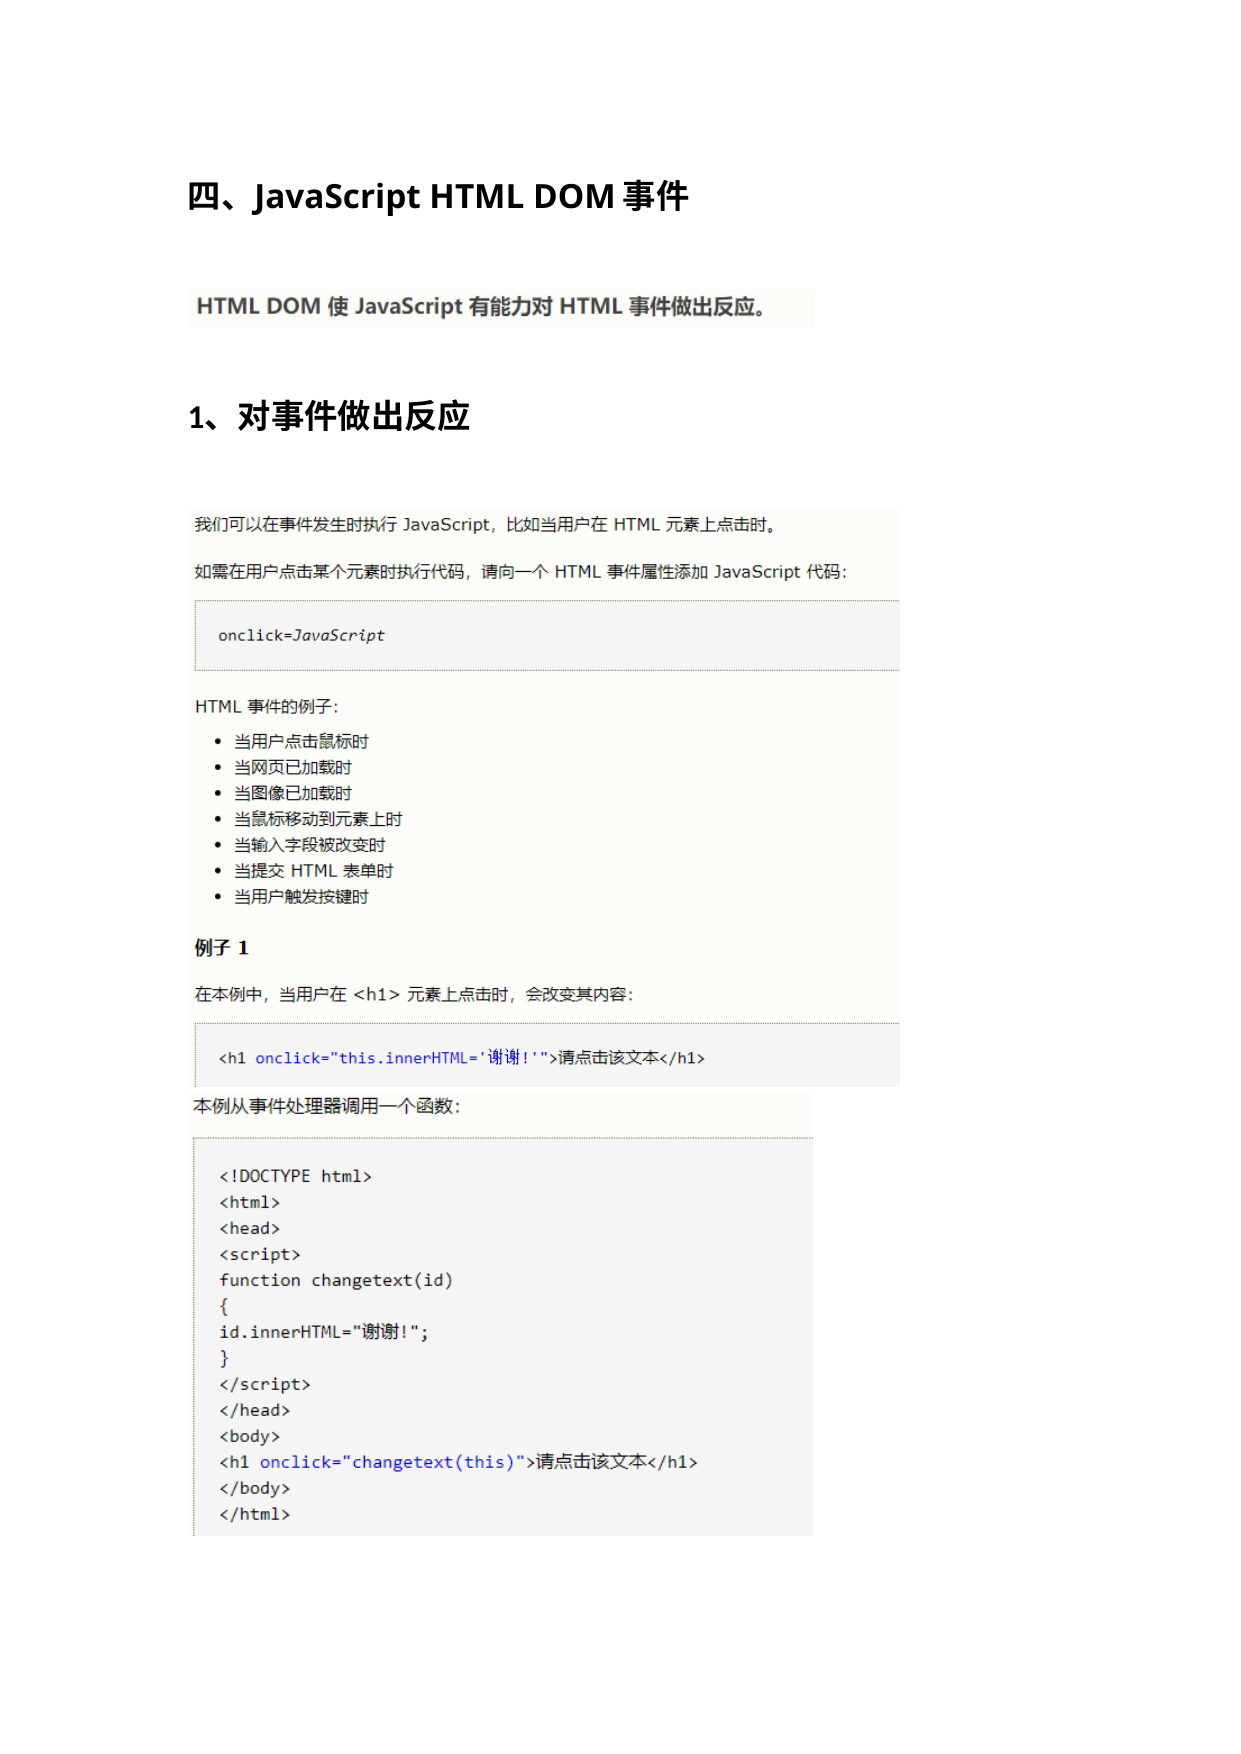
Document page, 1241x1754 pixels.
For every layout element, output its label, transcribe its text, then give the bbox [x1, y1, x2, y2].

picture [187, 289, 815, 328]
picture [187, 1093, 813, 1536]
subtitle 1、对事件做出反应 [187, 381, 1053, 446]
picture [187, 508, 900, 1087]
subtitle 四、JavaScript HTML DOM事件 [187, 162, 1053, 227]
